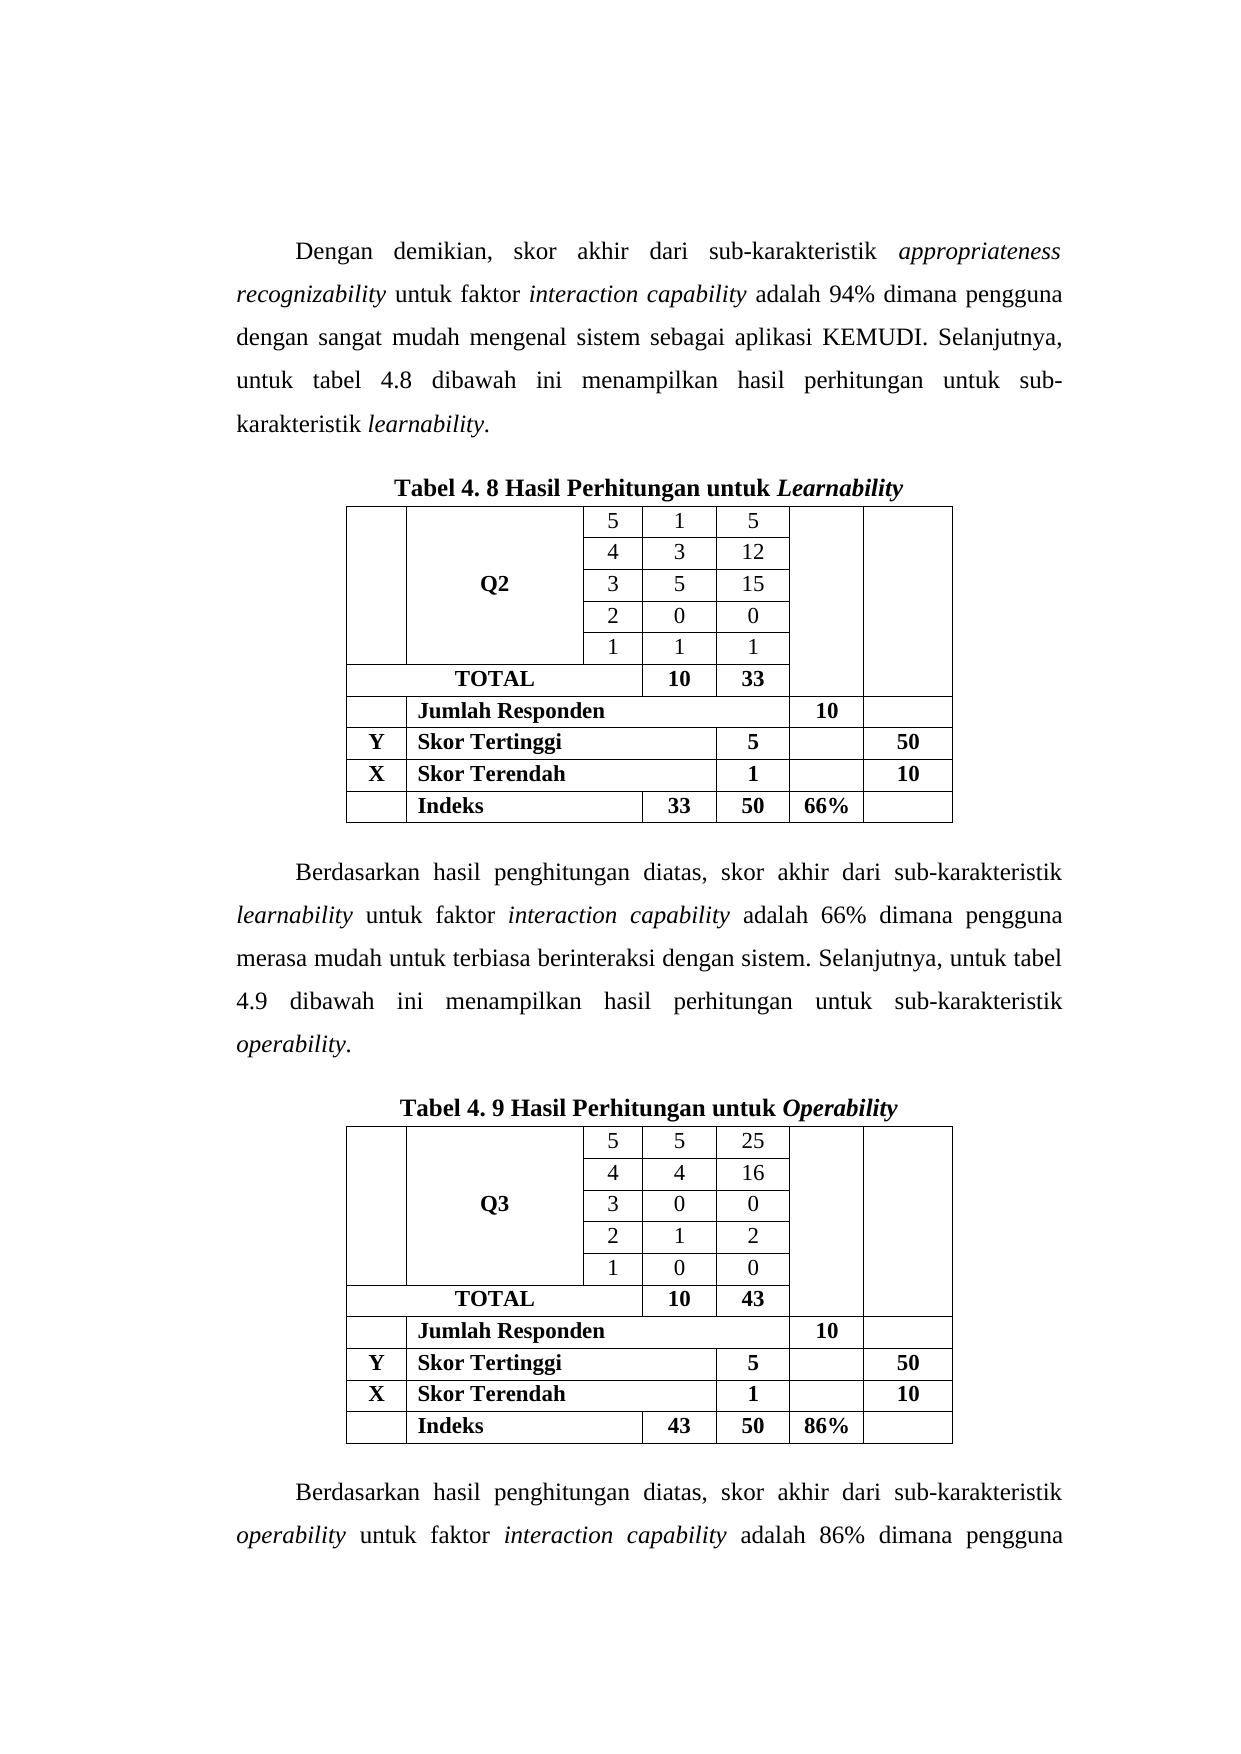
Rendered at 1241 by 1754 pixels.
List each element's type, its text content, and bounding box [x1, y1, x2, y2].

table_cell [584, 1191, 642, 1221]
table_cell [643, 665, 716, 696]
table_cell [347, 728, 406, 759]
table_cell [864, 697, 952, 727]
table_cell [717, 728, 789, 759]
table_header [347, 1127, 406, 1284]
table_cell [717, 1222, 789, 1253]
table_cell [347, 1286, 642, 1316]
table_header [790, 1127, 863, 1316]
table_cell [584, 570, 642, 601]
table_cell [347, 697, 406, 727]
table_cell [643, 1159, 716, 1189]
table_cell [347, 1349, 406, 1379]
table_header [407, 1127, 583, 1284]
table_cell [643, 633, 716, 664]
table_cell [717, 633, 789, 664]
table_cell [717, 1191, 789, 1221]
text Tabel 4. Hasil Perhitungan untuk Operability [236, 1093, 1063, 1122]
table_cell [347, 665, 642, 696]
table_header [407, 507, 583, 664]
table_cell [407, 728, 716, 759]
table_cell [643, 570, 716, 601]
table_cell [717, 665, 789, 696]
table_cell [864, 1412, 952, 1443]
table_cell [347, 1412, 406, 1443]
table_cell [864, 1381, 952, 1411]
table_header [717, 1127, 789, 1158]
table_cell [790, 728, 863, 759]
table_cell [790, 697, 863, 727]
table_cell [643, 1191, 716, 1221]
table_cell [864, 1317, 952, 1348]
text Tabel 4. Hasil Perhitungan untuk Learnability [236, 473, 1063, 501]
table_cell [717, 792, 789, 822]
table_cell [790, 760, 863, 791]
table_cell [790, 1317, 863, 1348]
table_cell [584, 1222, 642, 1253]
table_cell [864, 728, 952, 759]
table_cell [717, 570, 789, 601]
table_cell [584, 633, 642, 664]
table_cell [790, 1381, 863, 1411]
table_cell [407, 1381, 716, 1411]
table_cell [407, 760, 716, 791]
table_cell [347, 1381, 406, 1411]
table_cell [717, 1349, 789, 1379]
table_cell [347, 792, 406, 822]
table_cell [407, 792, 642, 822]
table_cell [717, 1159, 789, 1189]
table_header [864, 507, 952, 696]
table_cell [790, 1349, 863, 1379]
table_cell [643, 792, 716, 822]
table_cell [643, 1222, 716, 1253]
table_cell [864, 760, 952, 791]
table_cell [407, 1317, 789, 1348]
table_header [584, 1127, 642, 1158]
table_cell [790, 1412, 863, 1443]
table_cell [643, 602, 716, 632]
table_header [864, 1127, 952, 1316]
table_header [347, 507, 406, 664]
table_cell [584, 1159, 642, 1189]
text Dengan demikian, skor akhir dari sub-karakteristik appropriateness recognizability untuk faktor interaction capability adalah 94% dimana pengguna dengan sangat mudah mengenal sistem sebagai aplikasi KEMUDI. Selanjutnya, untuk tabel 4.8 dibawah ini menampilkan hasil perhitungan untuk sub-karakteristik learnability. [236, 236, 1063, 437]
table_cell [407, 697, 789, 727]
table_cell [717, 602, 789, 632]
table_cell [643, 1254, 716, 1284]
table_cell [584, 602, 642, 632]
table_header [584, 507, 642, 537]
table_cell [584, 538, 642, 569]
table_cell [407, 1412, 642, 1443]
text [236, 1477, 1063, 1549]
text Berdasarkan hasil penghitungan diatas, skor akhir dari sub-karakteristik learnability untuk faktor interaction capability adalah 66% dimana pengguna merasa mudah untuk terbiasa berinteraksi dengan sistem. Selanjutnya, untuk tabel 4.9 dibawah ini menampilkan hasil perhitungan untuk sub-karakteristik operability. [236, 857, 1063, 1058]
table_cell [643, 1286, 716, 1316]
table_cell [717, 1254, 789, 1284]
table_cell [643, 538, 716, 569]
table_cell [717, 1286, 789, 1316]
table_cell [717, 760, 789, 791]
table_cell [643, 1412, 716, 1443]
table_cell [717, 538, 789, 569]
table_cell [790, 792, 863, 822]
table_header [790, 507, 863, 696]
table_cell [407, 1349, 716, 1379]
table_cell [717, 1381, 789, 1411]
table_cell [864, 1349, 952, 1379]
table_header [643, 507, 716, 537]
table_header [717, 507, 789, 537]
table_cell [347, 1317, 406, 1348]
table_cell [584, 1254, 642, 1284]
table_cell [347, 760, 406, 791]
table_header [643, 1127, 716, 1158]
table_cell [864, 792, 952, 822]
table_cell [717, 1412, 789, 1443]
